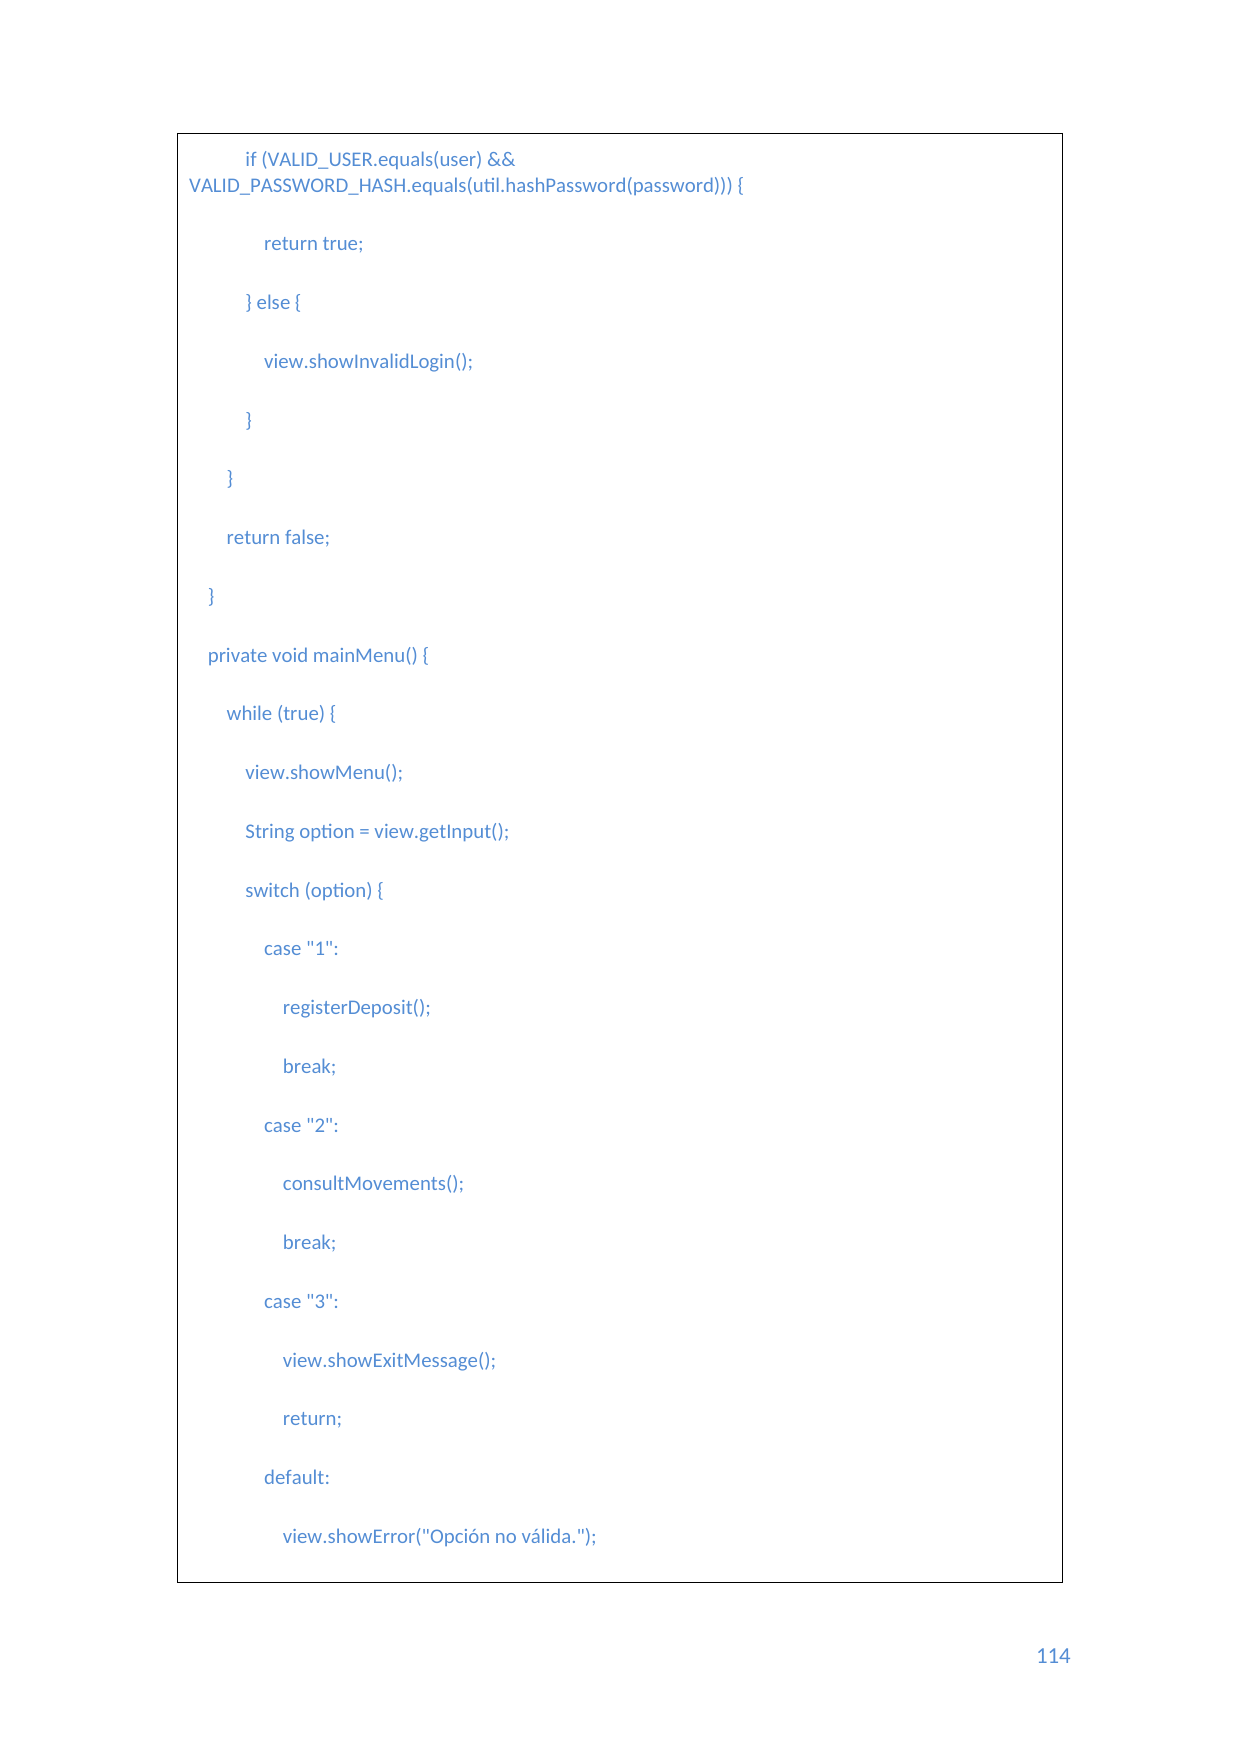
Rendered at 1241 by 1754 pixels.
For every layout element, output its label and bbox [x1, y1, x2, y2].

table_header [178, 134, 1062, 1582]
